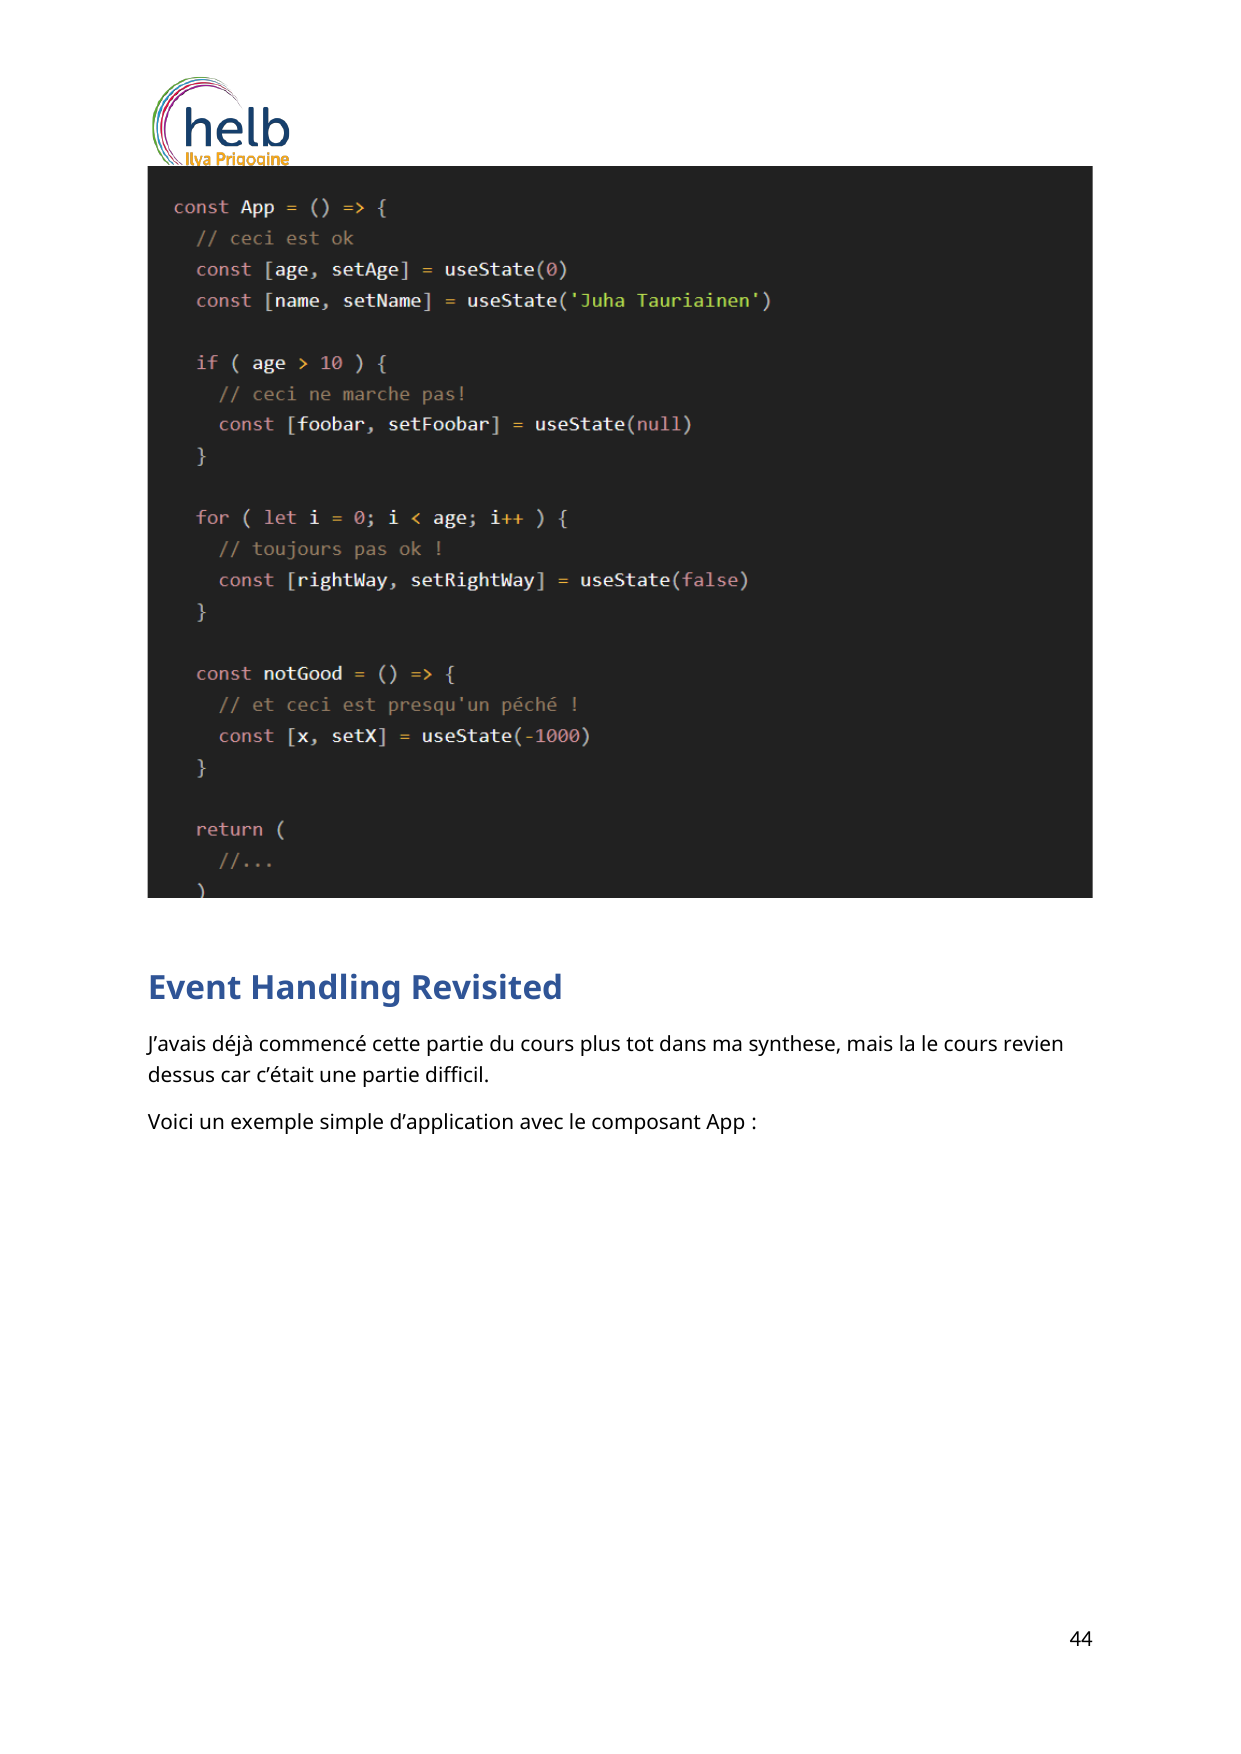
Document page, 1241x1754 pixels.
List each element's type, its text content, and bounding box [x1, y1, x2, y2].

text Event Handling Revisited [148, 964, 1092, 1009]
picture [147, 73, 1093, 898]
text J’avais déjà commencé cette partie du cours plus tot dans ma synthese, mais la le cours revien dessus car c’était une partie difficil. [148, 1029, 1092, 1088]
text Voici un exemple simple d’application avec le composant App : [148, 1107, 1092, 1136]
